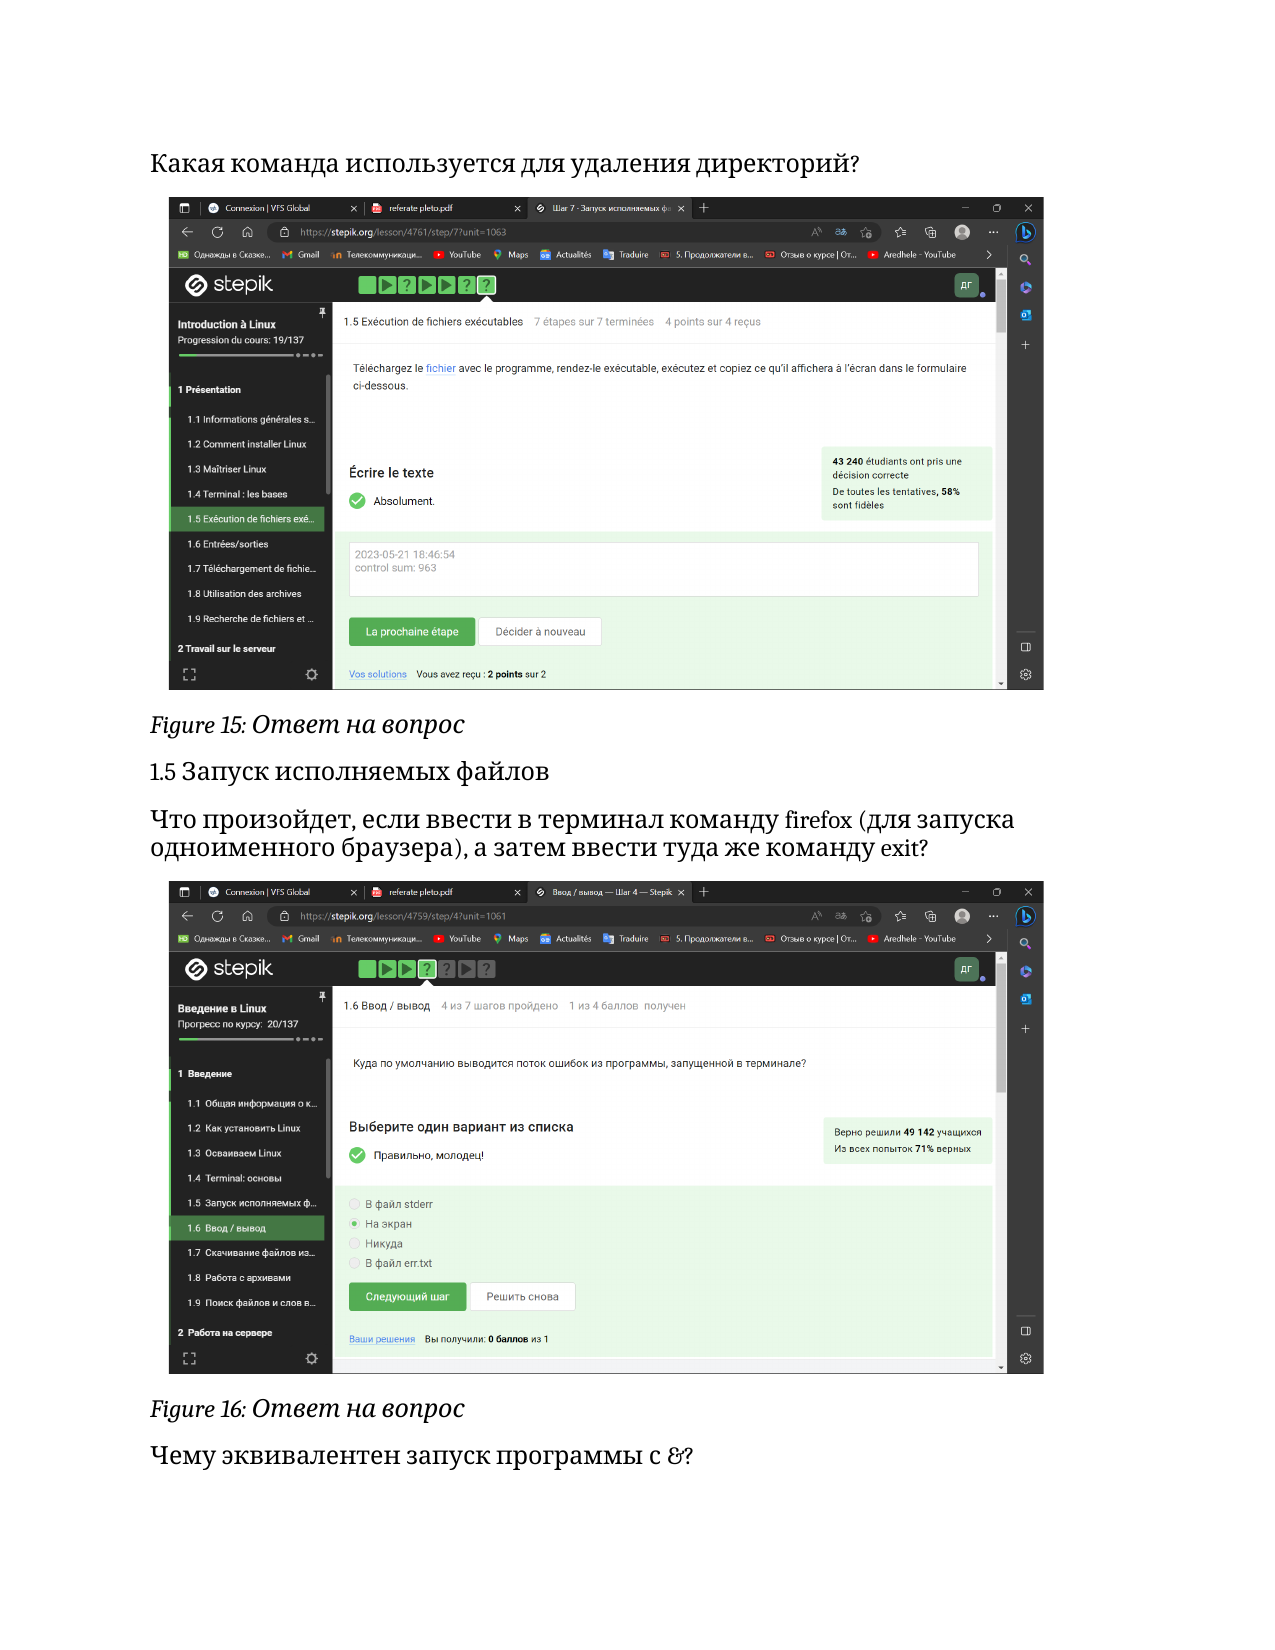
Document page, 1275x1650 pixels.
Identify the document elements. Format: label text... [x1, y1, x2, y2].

picture [168, 881, 1044, 1374]
text Figure 15: Ответ на вопрос [150, 711, 1125, 739]
text Figure 16: Ответ на вопрос [150, 1395, 1125, 1423]
picture [168, 197, 1044, 690]
text Что произойдет, если ввести в терминал команду firefox (для запуска одноименного браузера), а затем ввести туда же команду exit? [150, 806, 1125, 863]
text 1.5 Запуск исполняемых файлов [150, 758, 1125, 787]
text Какая команда используется для удаления директорий? [150, 150, 1125, 179]
text Чему эквивалентен запуск программы с &? [150, 1442, 1125, 1471]
